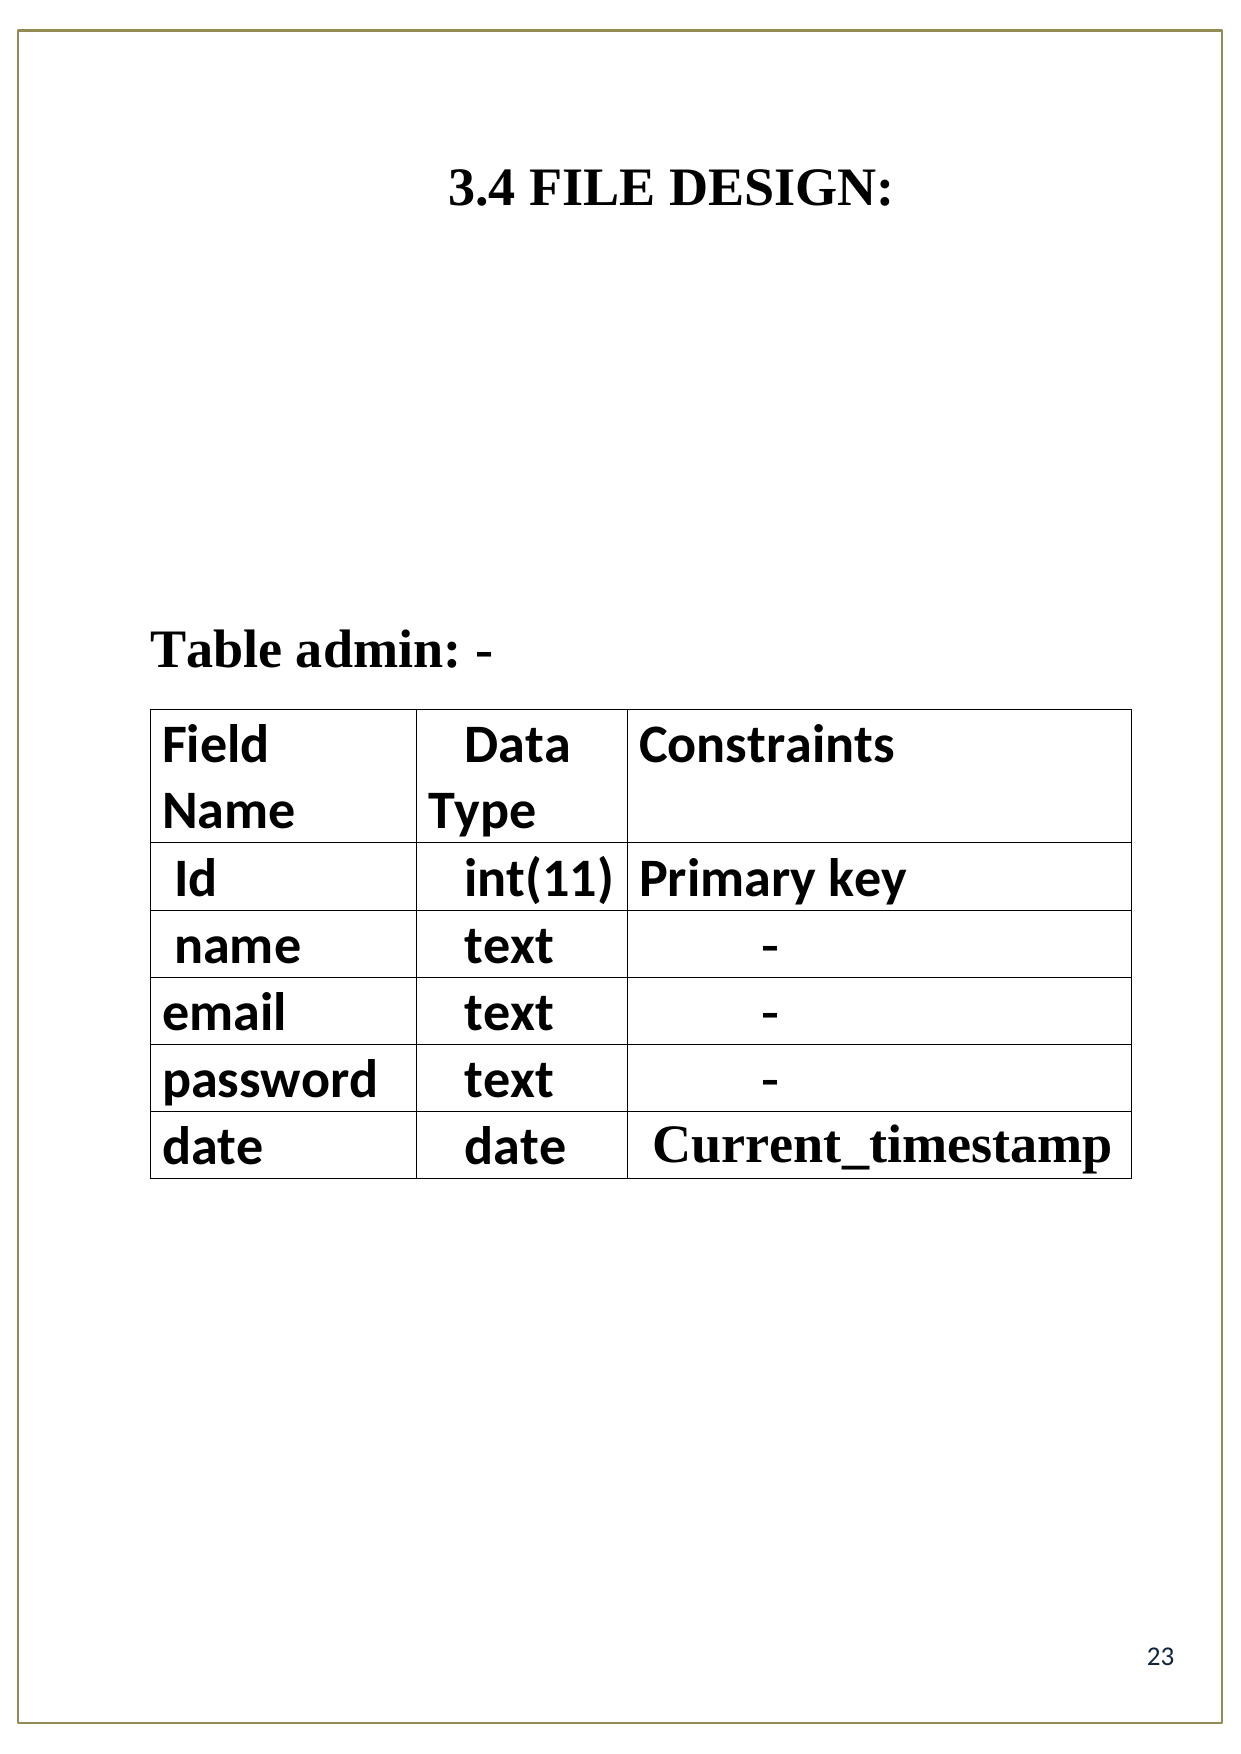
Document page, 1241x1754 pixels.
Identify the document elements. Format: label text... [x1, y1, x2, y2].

table_cell email [151, 978, 416, 1044]
table_cell text [417, 911, 627, 977]
table_header Constraints [628, 710, 1131, 842]
text Table admin: - [150, 617, 1090, 679]
table_cell - [628, 1045, 1131, 1111]
table_cell Current_timestamp [628, 1112, 1131, 1178]
table_cell - [628, 911, 1131, 977]
table_cell text [417, 1045, 627, 1111]
table_cell - [628, 978, 1131, 1044]
text 3.4 FILE DESIGN: [150, 154, 1090, 217]
table_cell Id [151, 843, 416, 909]
table_cell text [417, 978, 627, 1044]
table_cell int(11) [417, 843, 627, 909]
table_cell date [151, 1112, 416, 1178]
table_cell name [151, 911, 416, 977]
table_cell Primary key [628, 843, 1131, 909]
table_header Data Type [417, 710, 627, 842]
table_header Field Name [151, 710, 416, 842]
table_cell date [417, 1112, 627, 1178]
table_cell password [151, 1045, 416, 1111]
